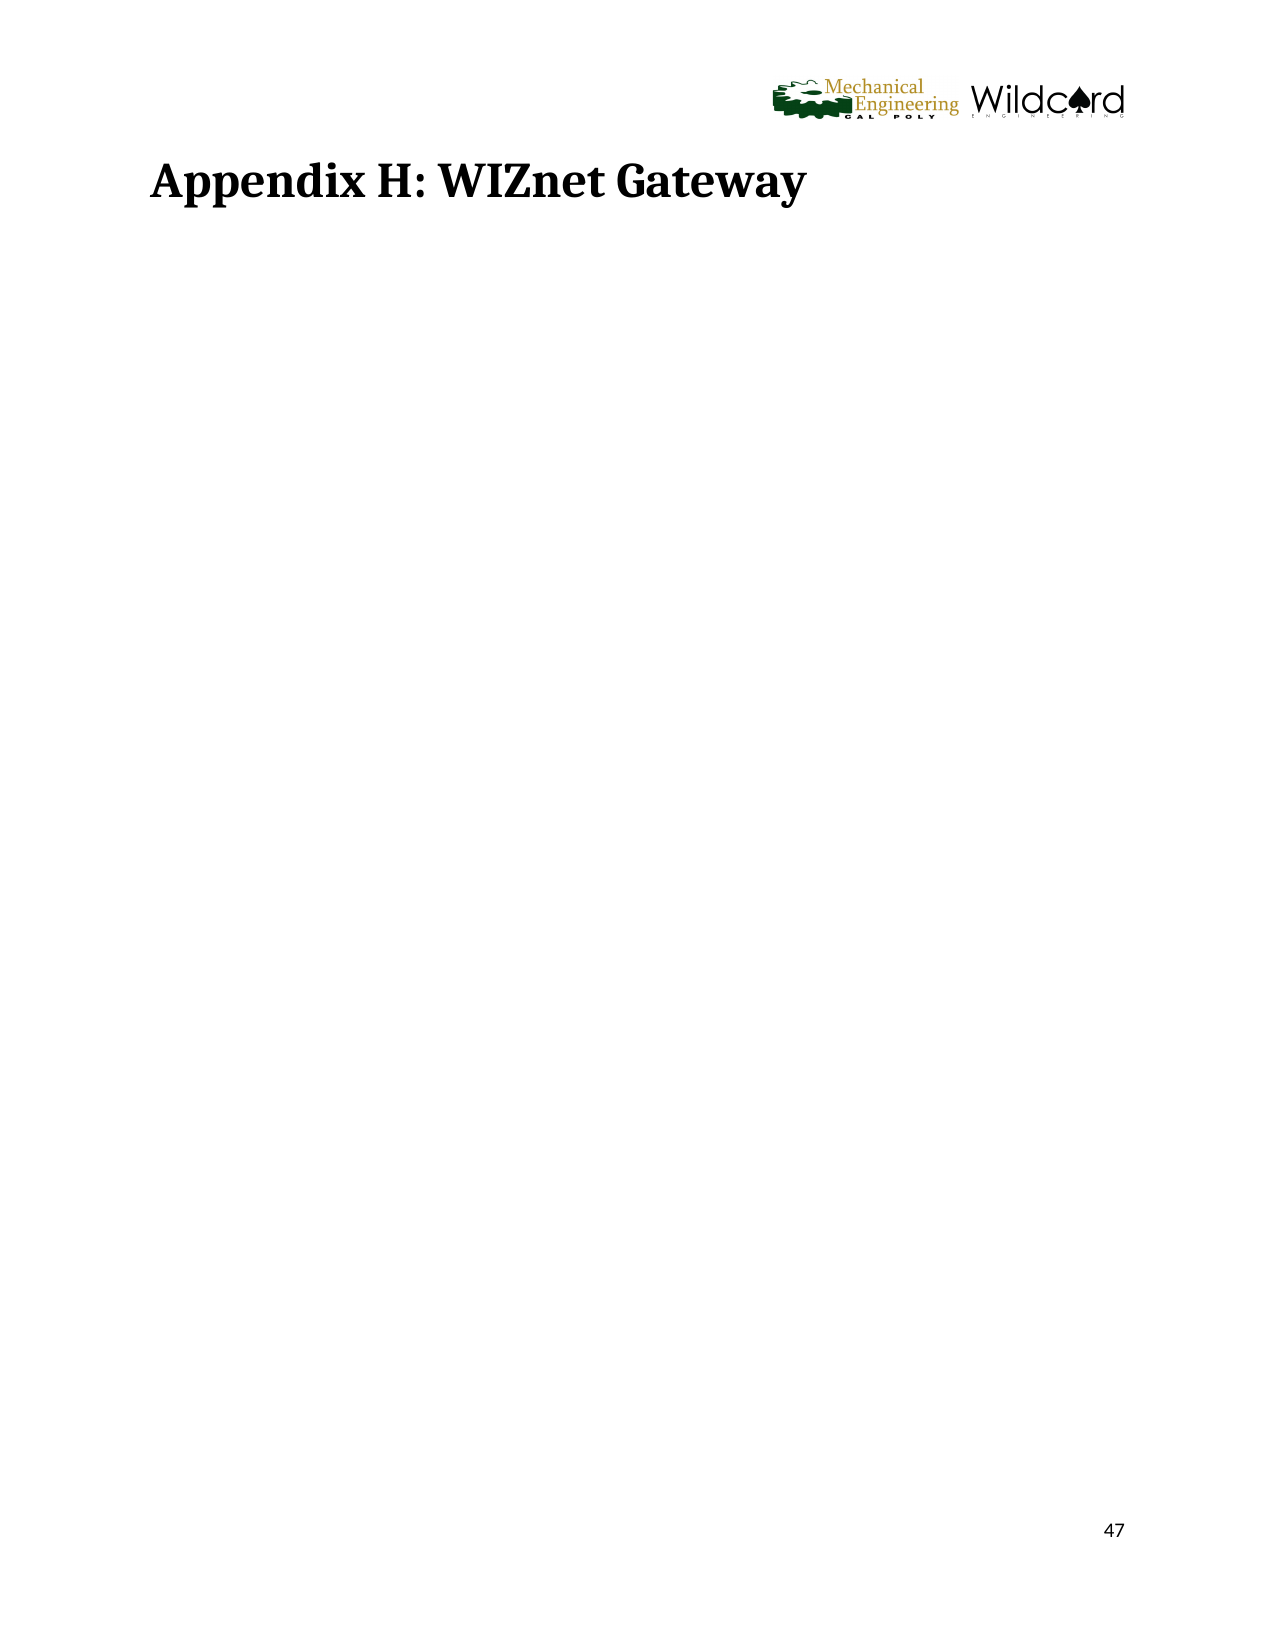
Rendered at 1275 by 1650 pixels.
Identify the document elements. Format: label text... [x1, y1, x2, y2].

picture [968, 82, 1125, 120]
picture [772, 75, 959, 120]
subtitle Appendix H: WIZnet Gateway [150, 152, 1125, 210]
